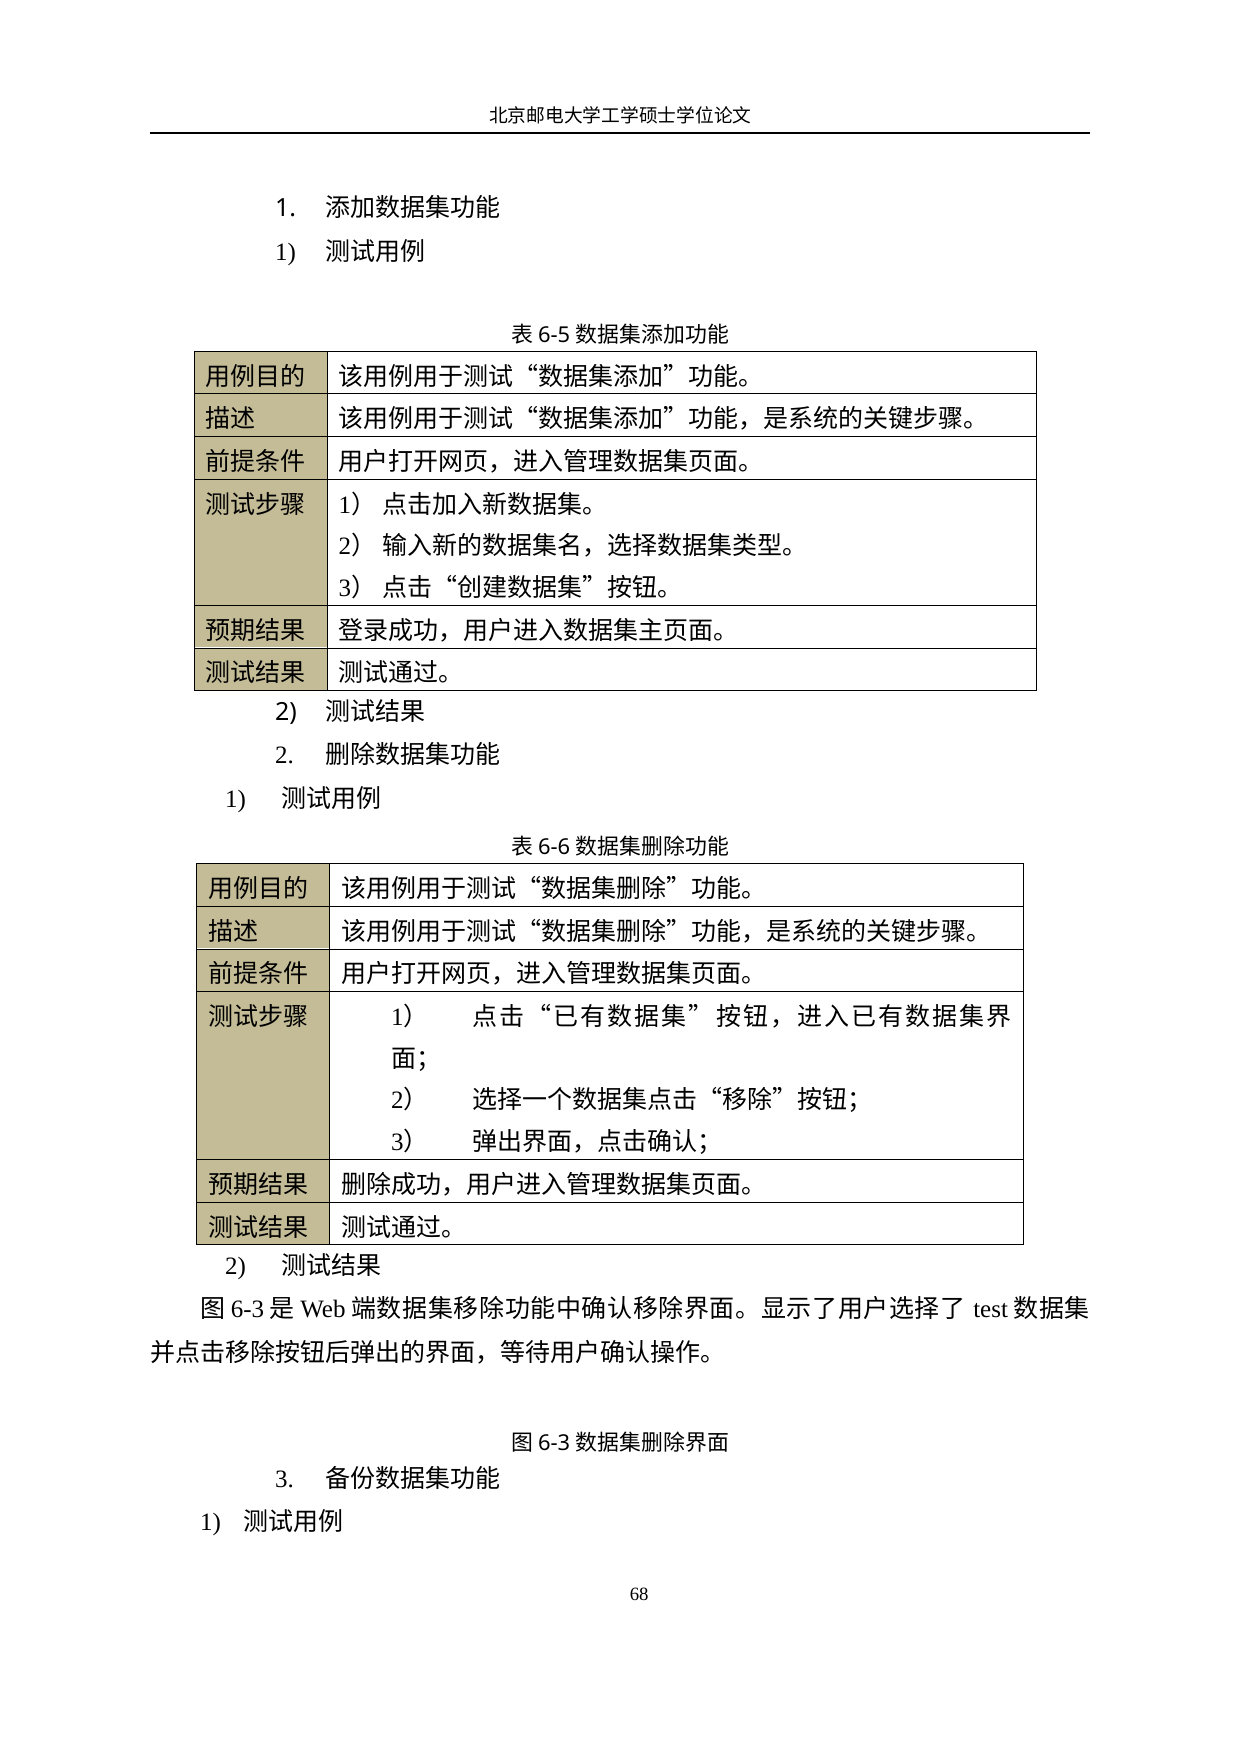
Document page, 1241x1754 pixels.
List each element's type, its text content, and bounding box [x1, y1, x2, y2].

list 测试用例 [225, 231, 1090, 267]
table_cell 用户打开网页，进入管理数据集页面。 [328, 437, 1036, 479]
table_cell 描述 [195, 394, 327, 436]
table_cell 描述 [197, 907, 329, 948]
table_cell 用户打开网页，进入管理数据集页面。 [330, 950, 1023, 991]
table_cell 前提条件 [197, 950, 329, 991]
table_cell 登录成功，用户进入数据集主页面。 [328, 606, 1036, 647]
text 图6-3是Web端数据集移除功能中确认移除界面。显示了用户选择了test数据集并点击移除按钮后弹出的界面，等待用户确认操作。 [150, 1289, 1090, 1368]
table_cell 点击“已有数据集”按钮，进入已有数据集界面； 选择一个数据集点击“移除”按钮； 弹出界面，点击确认； [330, 992, 1023, 1159]
table_cell 点击加入新数据集。 输入新的数据集名，选择数据集类型。 点击“创建数据集”按钮。 [328, 480, 1036, 605]
list 删除数据集功能 [225, 734, 1090, 771]
list 测试用例 [200, 1502, 1090, 1538]
table_cell 删除成功，用户进入管理数据集页面。 [330, 1160, 1023, 1202]
table_cell 测试步骤 [197, 992, 329, 1159]
table_cell 测试结果 [197, 1203, 329, 1244]
table_cell 预期结果 [197, 1160, 329, 1202]
list 添加数据集功能 [225, 187, 1090, 224]
table_header 用例目的 [197, 864, 329, 906]
list 测试用例 [225, 778, 1090, 814]
table_cell 预期结果 [195, 606, 327, 647]
list 测试结果 [225, 1245, 1090, 1282]
text 图6-3 数据集删除界面 [150, 1417, 1090, 1458]
table_header 该用例用于测试“数据集添加”功能。 [328, 352, 1036, 393]
table_cell 测试步骤 [195, 480, 327, 605]
table_cell 测试通过。 [328, 649, 1036, 690]
table_cell 前提条件 [195, 437, 327, 479]
table_header 该用例用于测试“数据集删除”功能。 [330, 864, 1023, 906]
table_cell 测试通过。 [330, 1203, 1023, 1244]
table_cell 该用例用于测试“数据集删除”功能，是系统的关键步骤。 [330, 907, 1023, 948]
text 表6-6 数据集删除功能 [150, 821, 1090, 863]
list 测试结果 [225, 691, 1090, 727]
table_header 用例目的 [195, 352, 327, 393]
table_cell 测试结果 [195, 649, 327, 690]
list 备份数据集功能 [225, 1458, 1090, 1494]
table_cell 该用例用于测试“数据集添加”功能，是系统的关键步骤。 [328, 394, 1036, 436]
text 表6-5 数据集添加功能 [150, 309, 1090, 351]
